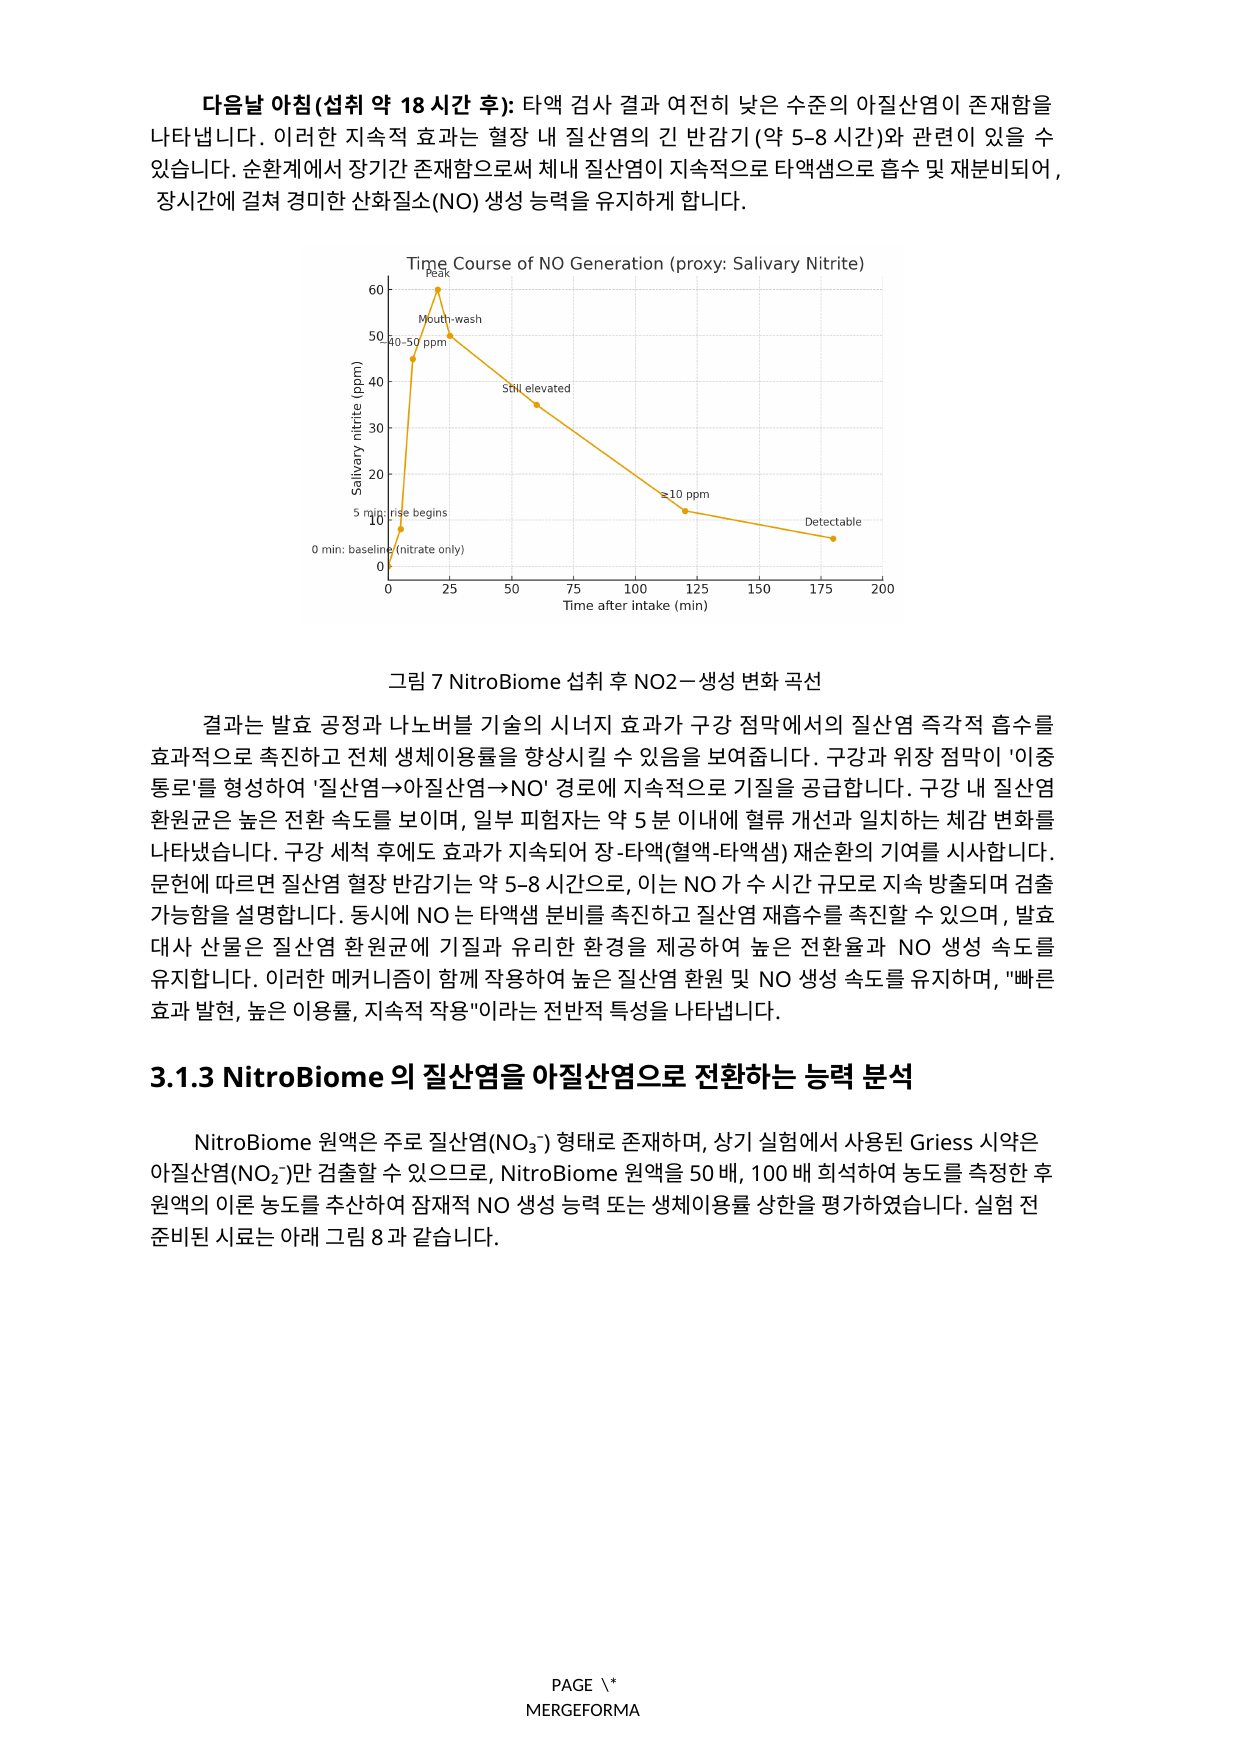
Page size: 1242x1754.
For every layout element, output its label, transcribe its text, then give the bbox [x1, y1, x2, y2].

picture [300, 245, 906, 624]
text 3.1.3 NitroBiome의 질산염을 아질산염으로 전환하는 능력 분석 [150, 1055, 1055, 1096]
text NitroBiome 원액은 주로 질산염(NO₃⁻) 형태로 존재하며, 상기 실험에서 사용된 Griess 시약은 아질산염(NO₂⁻)만 검출할 수 있으므로, NitroBiome 원액을 50배, 100배 희석하여 농도를 측정한 후 원액의 이론 농도를 추산하여 잠재적 NO 생성 능력 또는 생체이용률 상한을 평가하였습니다. 실험 전 준비된 시료는 아래 그림 8과 같습니다. [150, 1125, 1055, 1252]
text 그림7 NitroBiome 섭취 후 NO2－생성 변화 곡선 [150, 665, 1055, 695]
text 결과는 발효 공정과 나노버블 기술의 시너지 효과가 구강 점막에서의 질산염 즉각적 흡수를 효과적으로 촉진하고 전체 생체이용률을 향상시킬 수 있음을 보여줍니다. 구강과 위장 점막이 '이중 통로'를 형성하여 '질산염→아질산염→NO' 경로에 지속적으로 기질을 공급합니다. 구강 내 질산염 환원균은 높은 전환 속도를 보이며, 일부 피험자는 약 5분 이내에 혈류 개선과 일치하는 체감 변화를 나타냈습니다. 구강 세척 후에도 효과가 지속되어 장-타액(혈액-타액샘) 재순환의 기여를 시사합니다. 문헌에 따르면 질산염 혈장 반감기는 약 5–8시간으로, 이는 NO가 수 시간 규모로 지속 방출되며 검출 가능함을 설명합니다. 동시에 NO는 타액샘 분비를 촉진하고 질산염 재흡수를 촉진할 수 있으며, 발효 대사 산물은 질산염 환원균에 기질과 유리한 환경을 제공하여 높은 전환율과 NO 생성 속도를 유지합니다. 이러한 메커니즘이 함께 작용하여 높은 질산염 환원 및 NO 생성 속도를 유지하며, "빠른 효과 발현, 높은 이용률, 지속적 작용"이라는 전반적 특성을 나타냅니다. [150, 708, 1055, 1026]
text 다음날 아침(섭취 약 18시간 후): 타액 검사 결과 여전히 낮은 수준의 아질산염이 존재함을 나타냅니다. 이러한 지속적 효과는 혈장 내 질산염의 긴 반감기(약 5–8시간)와 관련이 있을 수 있습니다. 순환계에서 장기간 존재함으로써 체내 질산염이 지속적으로 타액샘으로 흡수 및 재분비되어, 장시간에 걸쳐 경미한 산화질소(NO) 생성 능력을 유지하게 합니다. [150, 88, 1055, 216]
